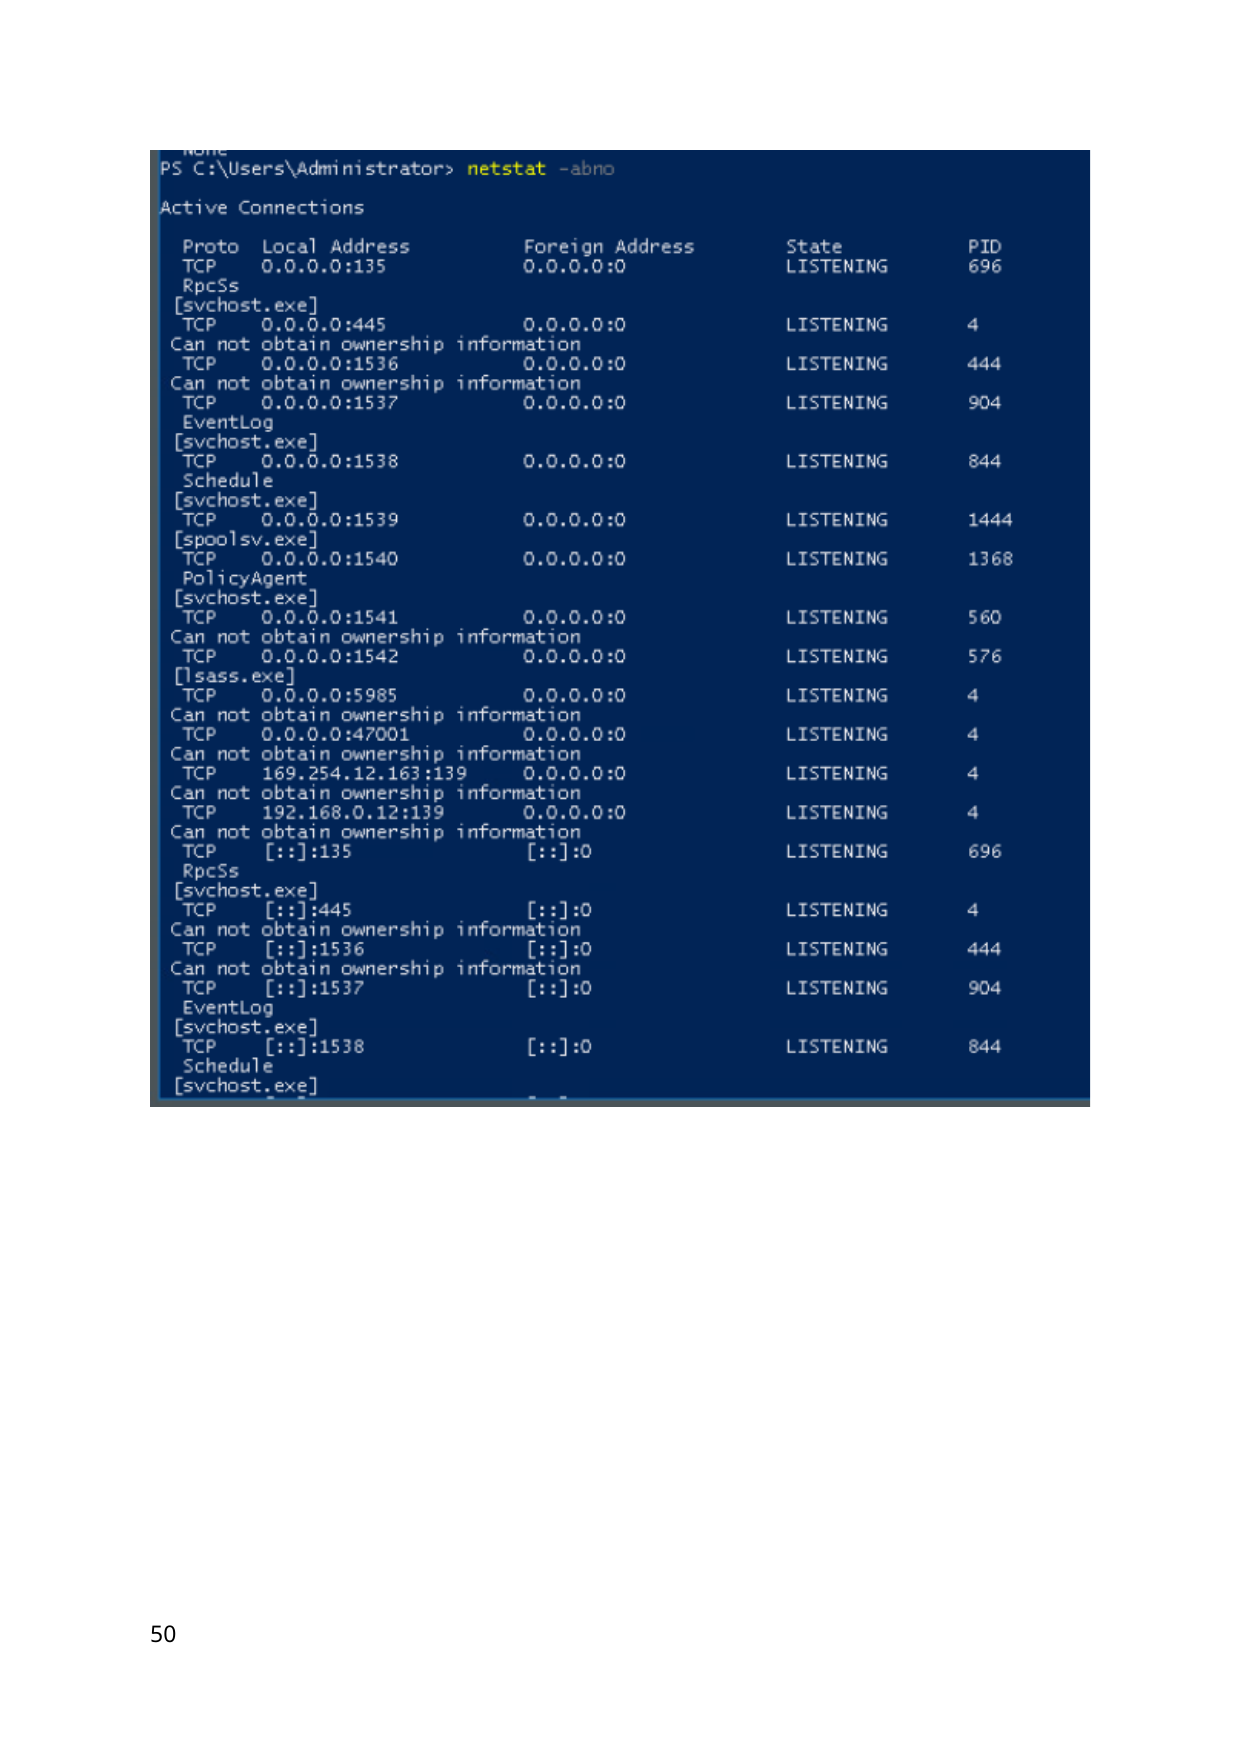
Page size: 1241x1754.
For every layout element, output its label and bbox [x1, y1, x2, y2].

picture [150, 150, 1091, 1107]
